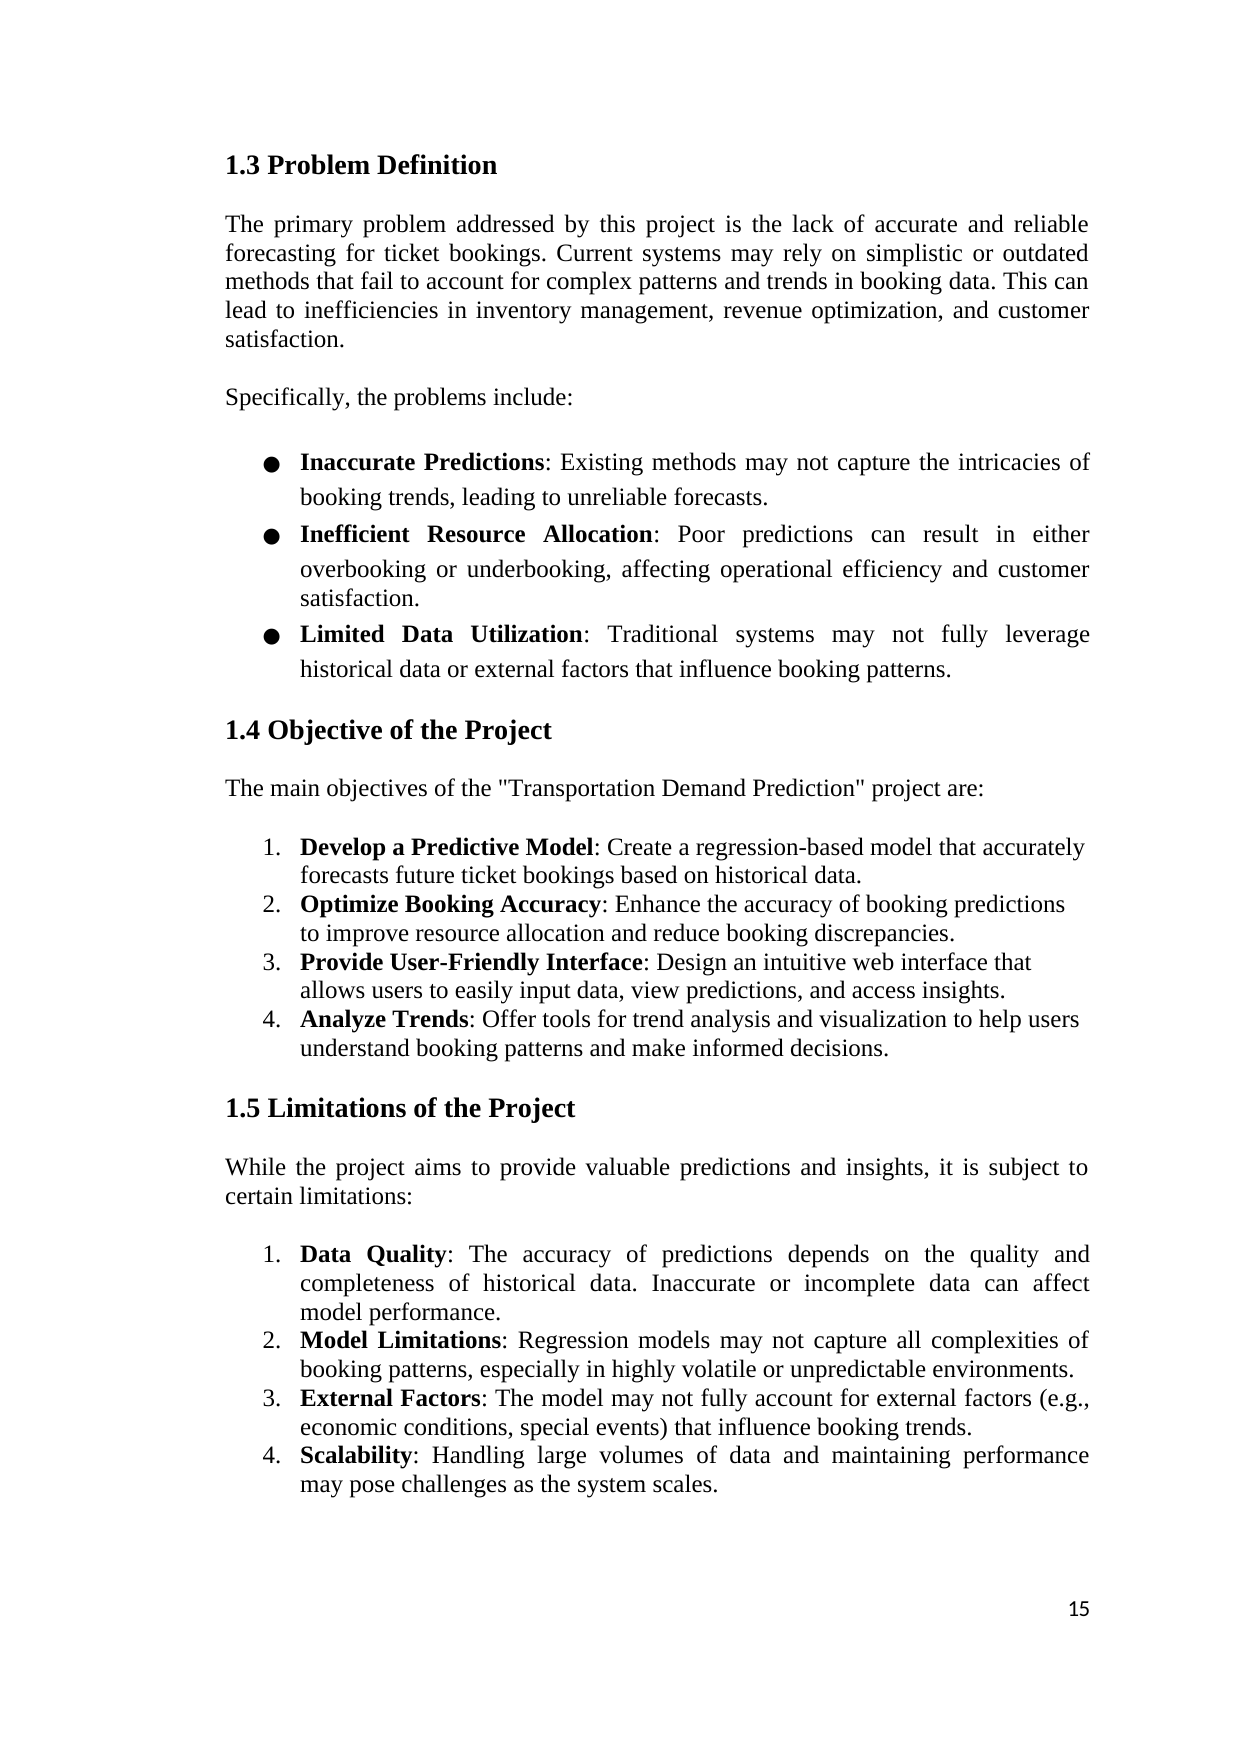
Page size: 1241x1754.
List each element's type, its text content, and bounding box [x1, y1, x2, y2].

text Specifically, the problems include: [225, 382, 1211, 411]
list Data Quality: The accuracy of predictions depends on the quality and completeness of historical data. Inaccurate or incomplete data can affect model performance. [262, 1239, 1090, 1325]
text The primary problem addressed by this project is the lack of accurate and reliable forecasting for ticket bookings. Current systems may rely on simplistic or outdated methods that fail to account for complex patterns and trends in booking data. This can lead to inefficiencies in inventory management, revenue optimization, and customer satisfaction. [225, 209, 1090, 353]
list Inefficient Resource Allocation: Poor predictions can result in either overbooking or underbooking, affecting operational efficiency and customer satisfaction. [262, 511, 1090, 611]
list Scalability: Handling large volumes of data and maintaining performance may pose challenges as the system scales. [262, 1440, 1090, 1498]
text The main objectives of the "Transportation Demand Prediction" project are: [225, 773, 1211, 802]
list Optimize Booking Accuracy: Enhance the accuracy of booking predictions to improve resource allocation and reduce booking discrepancies. [262, 889, 1090, 947]
list Develop a Predictive Model: Create a regression-based model that accurately forecasts future ticket bookings based on historical data. [262, 832, 1091, 889]
list Model Limitations: Regression models may not capture all complexities of booking patterns, especially in highly volatile or unpredictable environments. [262, 1325, 1090, 1383]
list Limited Data Utilization: Traditional systems may not fully leverage historical data or external factors that influence booking patterns. [262, 611, 1090, 683]
list External Factors: The model may not fully account for external factors (e.g., economic conditions, special events) that influence booking trends. [262, 1383, 1090, 1440]
list Analyze Trends: Offer tools for trend analysis and visualization to help users understand booking patterns and make informed decisions. [262, 1004, 1090, 1062]
list Objective of the Project [225, 713, 1211, 745]
list Provide User-Friendly Interface: Design an intuitive web interface that allows users to easily input data, view predictions, and access insights. [262, 947, 1090, 1004]
list Limitations of the Project [225, 1091, 1211, 1124]
list Problem Definition [225, 148, 1211, 181]
list Inaccurate Predictions: Existing methods may not capture the intricacies of booking trends, leading to unreliable forecasts. [262, 439, 1090, 511]
text While the project aims to provide valuable predictions and insights, it is subject to certain limitations: [225, 1152, 1090, 1210]
